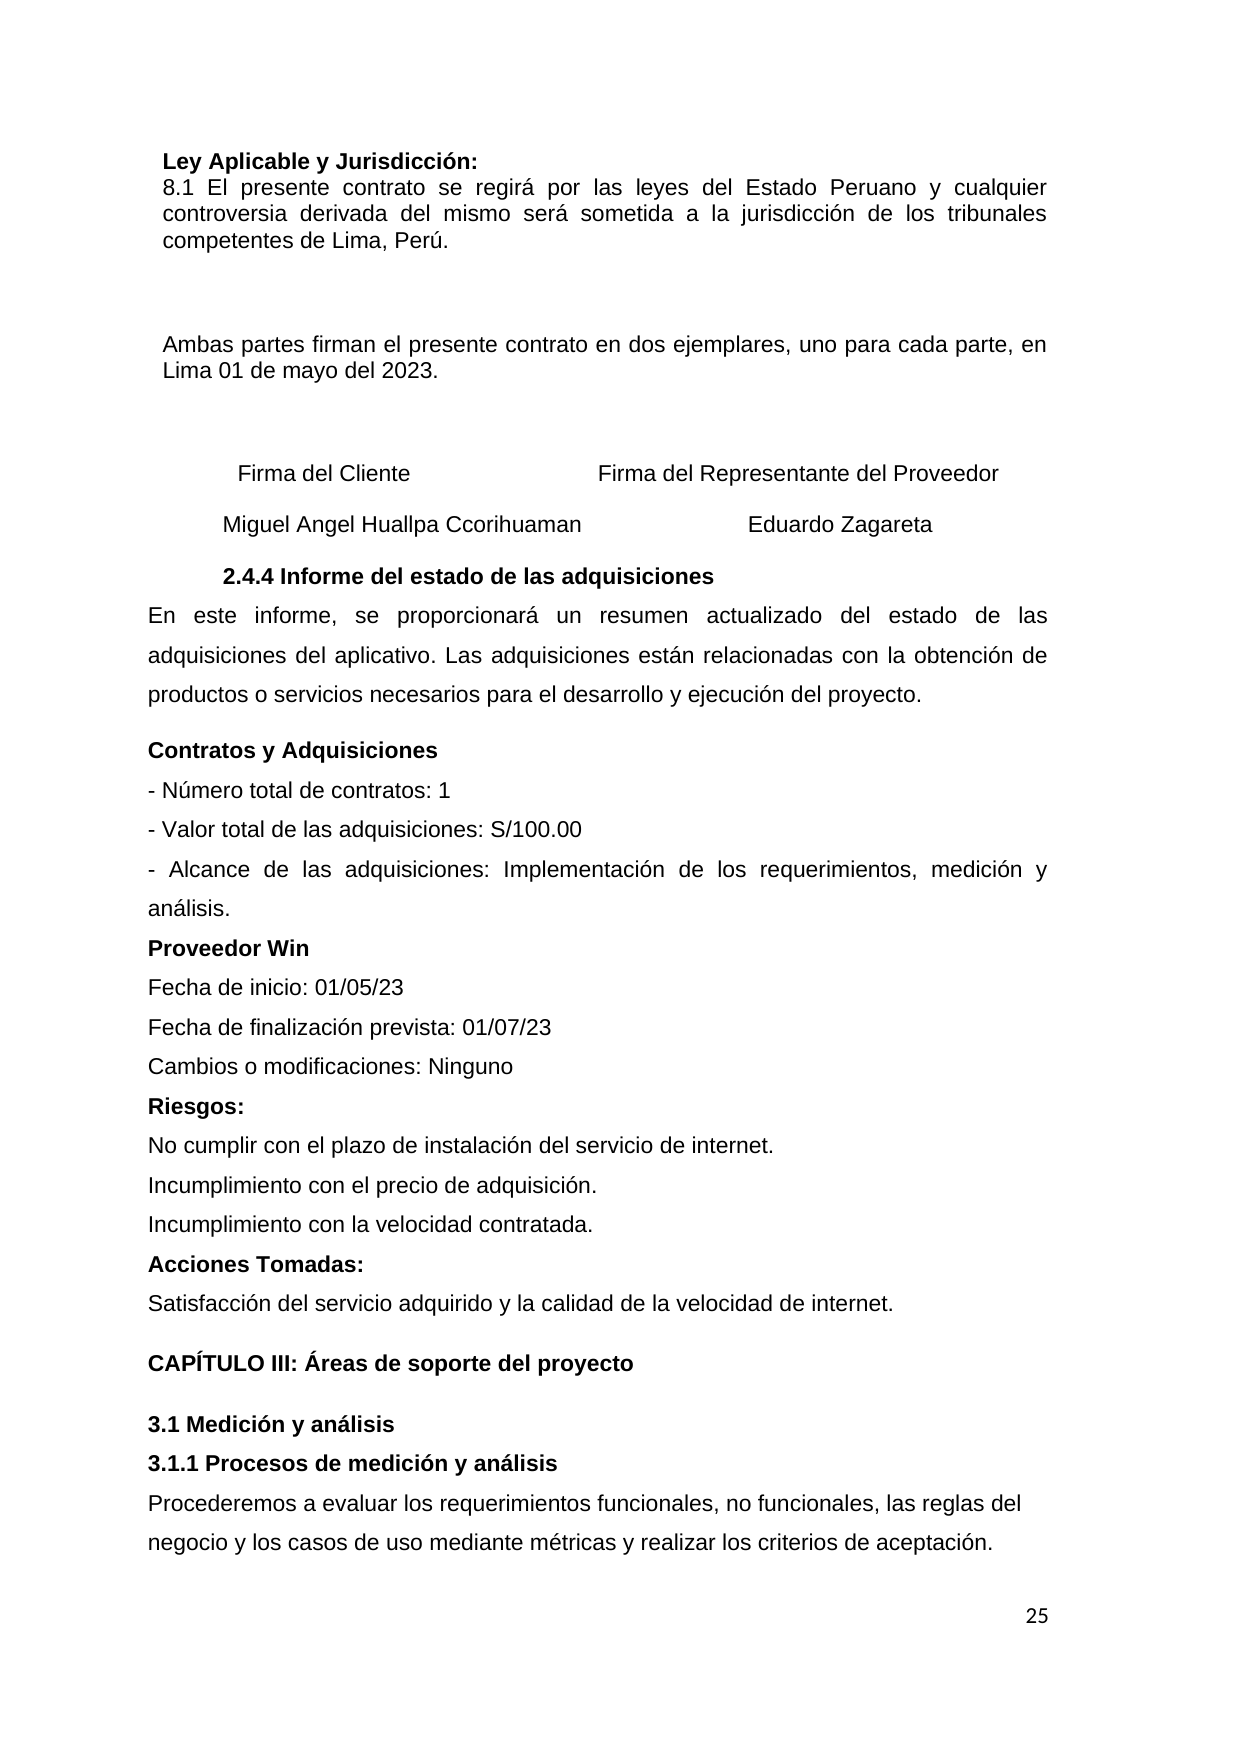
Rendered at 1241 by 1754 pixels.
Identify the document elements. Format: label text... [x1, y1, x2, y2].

text Incumplimiento con la velocidad contratada. [148, 1211, 1240, 1237]
text Proveedor Win [148, 935, 1048, 961]
text Ambas partes firman el presente contrato en dos ejemplares, uno para cada parte, en Lima 01 de mayo del 2023. [162, 331, 1048, 384]
text - Valor total de las adquisiciones: S/100.00 [148, 816, 1048, 843]
text Ley Aplicable y Jurisdicción: [162, 148, 1048, 174]
text Contratos y Adquisiciones [148, 737, 1048, 764]
text Cambios o modificaciones: Ninguno [148, 1053, 1048, 1079]
subtitle 3.1 Medición y análisis [148, 1411, 1240, 1437]
text Incumplimiento con el precio de adquisición. [148, 1172, 1240, 1198]
text En este informe, se proporcionará un resumen actualizado del estado de las adquisiciones del aplicativo. Las adquisiciones están relacionadas con la obtención de productos o servicios necesarios para el desarrollo y ejecución del proyecto. [148, 602, 1048, 708]
subtitle CAPÍTULO III: Áreas de soporte del proyecto [148, 1350, 1240, 1377]
text Satisfacción del servicio adquirido y la calidad de la velocidad de internet. [148, 1290, 1240, 1316]
text Procederemos a evaluar los requerimientos funcionales, no funcionales, las reglas del negocio y los casos de uso mediante métricas y realizar los criterios de aceptación. [148, 1490, 1048, 1556]
text Riesgos: [148, 1093, 1048, 1119]
text - Número total de contratos: 1 [148, 777, 1048, 803]
text Miguel Angel Huallpa Ccorihuaman Eduardo Zagareta [162, 511, 1048, 538]
text No cumplir con el plazo de instalación del servicio de internet. [148, 1132, 1240, 1158]
subtitle 3.1.1 Procesos de medición y análisis [148, 1450, 1240, 1477]
text - Alcance de las adquisiciones: Implementación de los requerimientos, medición y análisis. [148, 856, 1048, 922]
text Fecha de inicio: 01/05/23 [148, 974, 1048, 1001]
text 8.1 El presente contrato se regirá por las leyes del Estado Peruano y cualquier controversia derivada del mismo será sometida a la jurisdicción de los tribunales competentes de Lima, Perú. [162, 174, 1048, 253]
text Firma del Cliente Firma del Representante del Proveedor [237, 460, 1048, 486]
text Acciones Tomadas: [148, 1251, 1240, 1277]
subtitle 2.4.4 Informe del estado de las adquisiciones [223, 563, 1240, 589]
text Fecha de finalización prevista: 01/07/23 [148, 1014, 1048, 1040]
